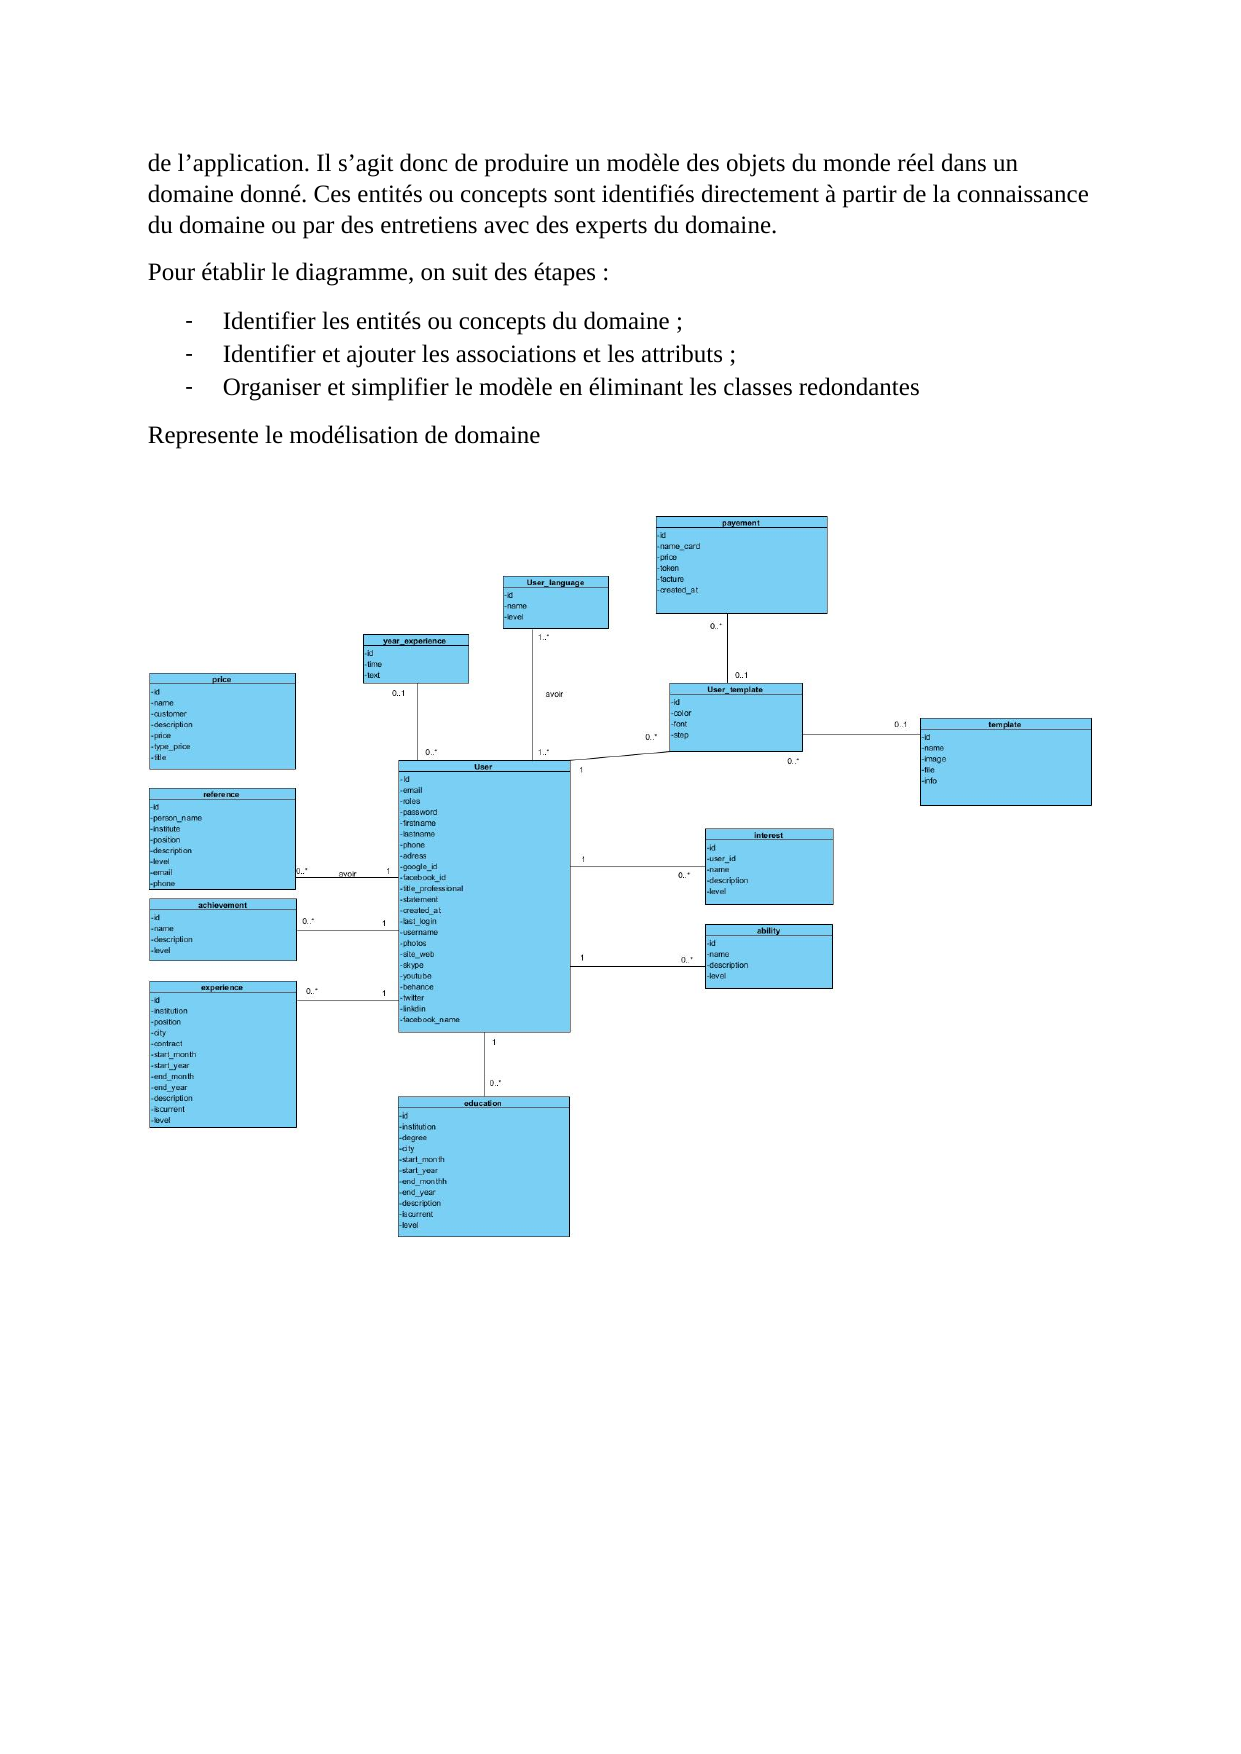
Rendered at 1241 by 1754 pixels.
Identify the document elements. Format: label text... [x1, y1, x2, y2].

picture [147, 516, 1093, 1239]
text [148, 148, 1093, 238]
text Represente le modélisation de domaine [148, 421, 1093, 449]
text Pour établir le diagramme, on suit des étapes : [148, 257, 1093, 286]
list Organiser et simplifier le modèle en éliminant les classes redondantes [185, 371, 1093, 401]
list Identifier les entités ou concepts du domaine ; [185, 305, 1093, 336]
list Identifier et ajouter les associations et les attributs ; [185, 338, 1093, 368]
